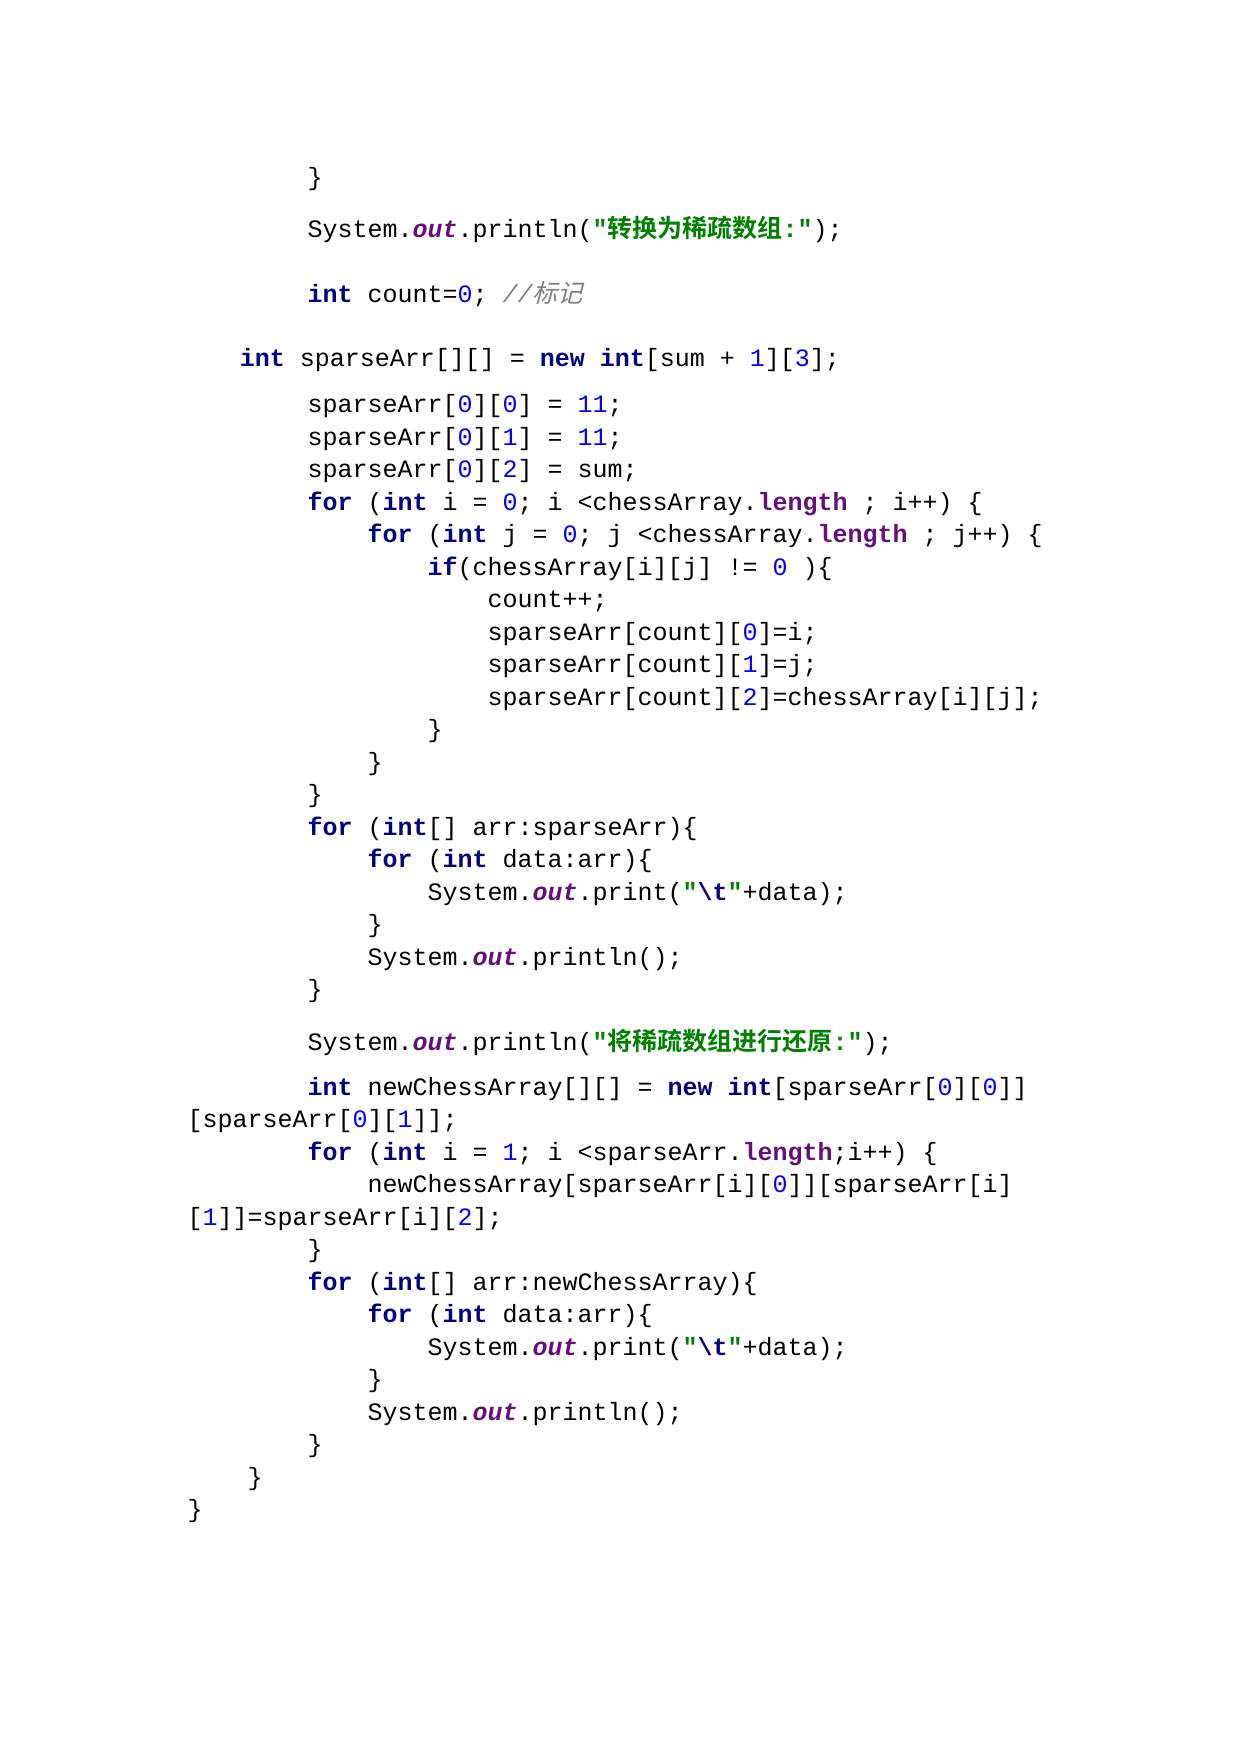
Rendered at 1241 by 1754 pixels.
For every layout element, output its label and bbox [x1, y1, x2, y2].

text [187, 162, 1053, 1527]
